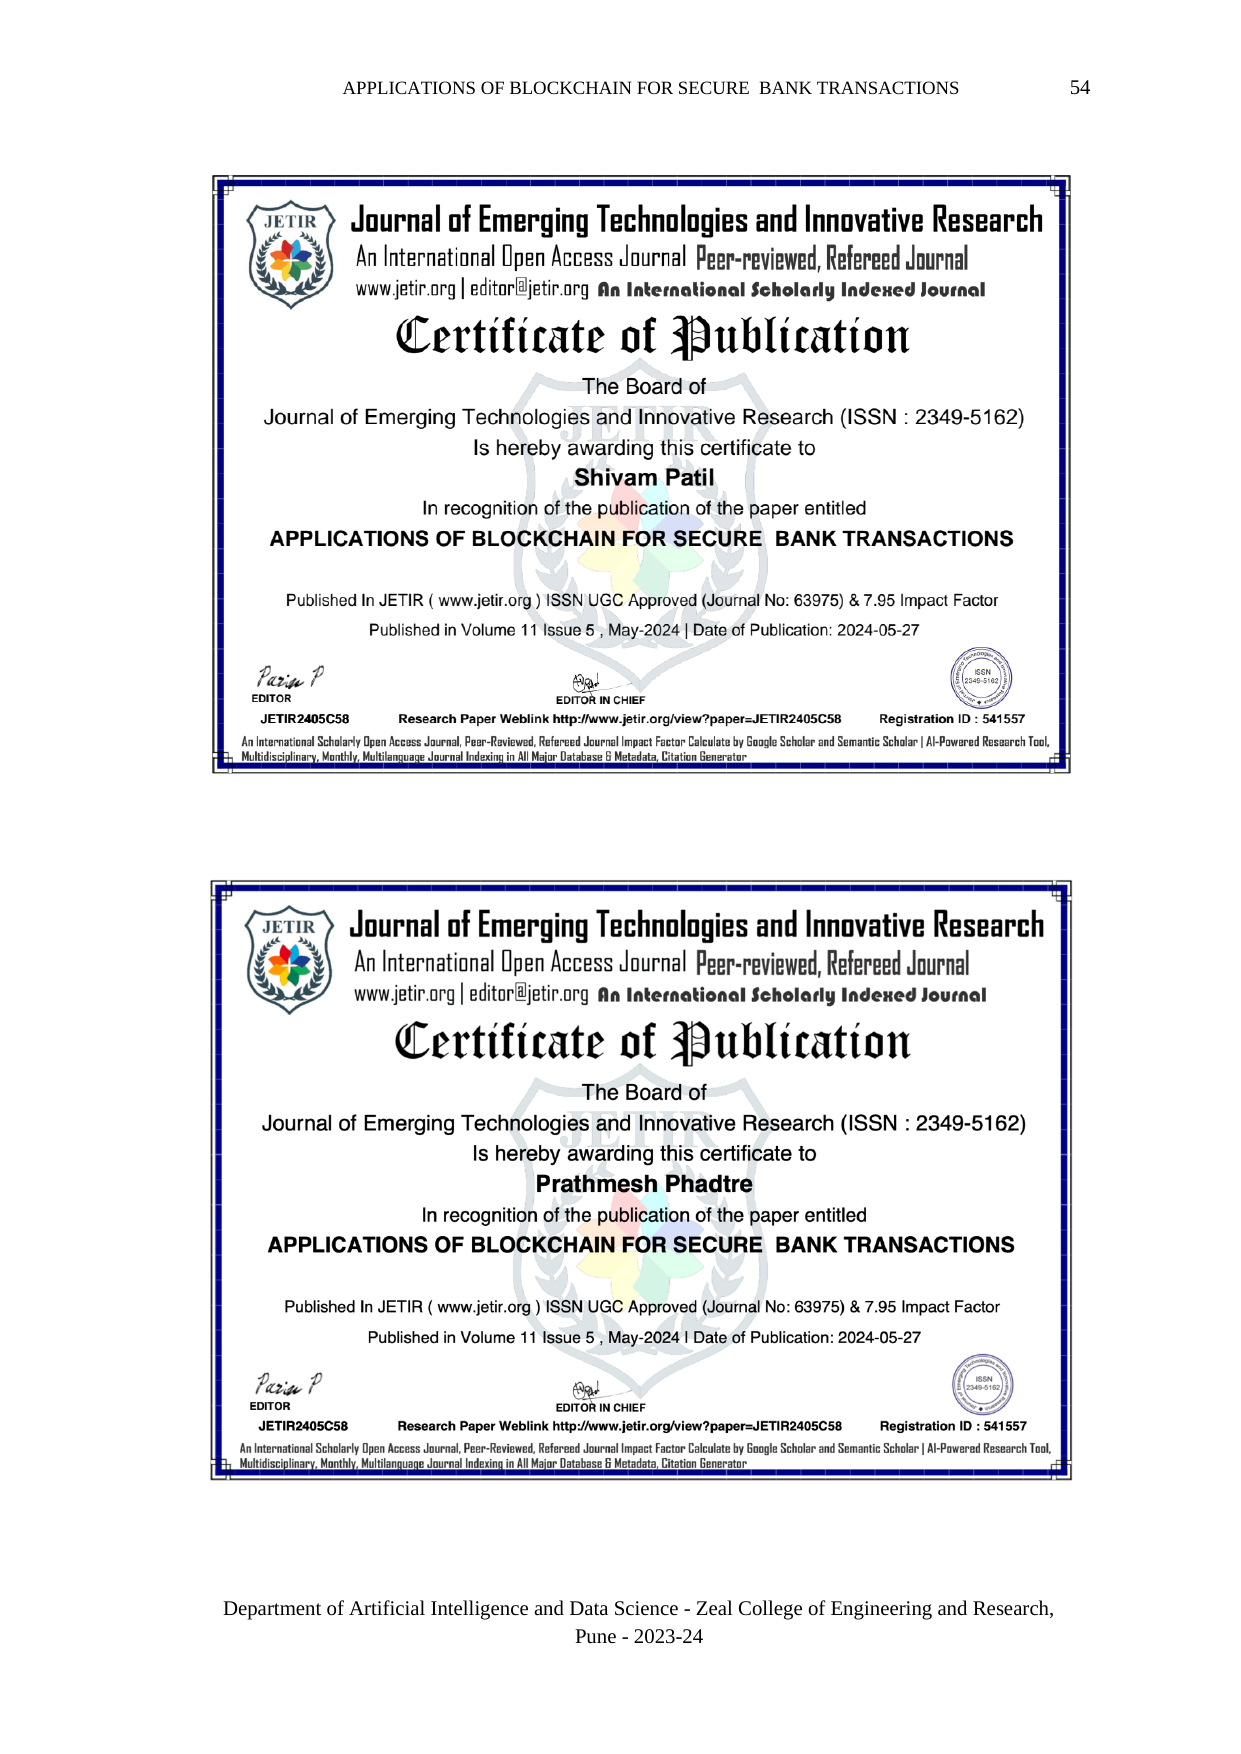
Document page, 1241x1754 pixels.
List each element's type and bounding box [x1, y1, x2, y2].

picture [187, 858, 1091, 1495]
